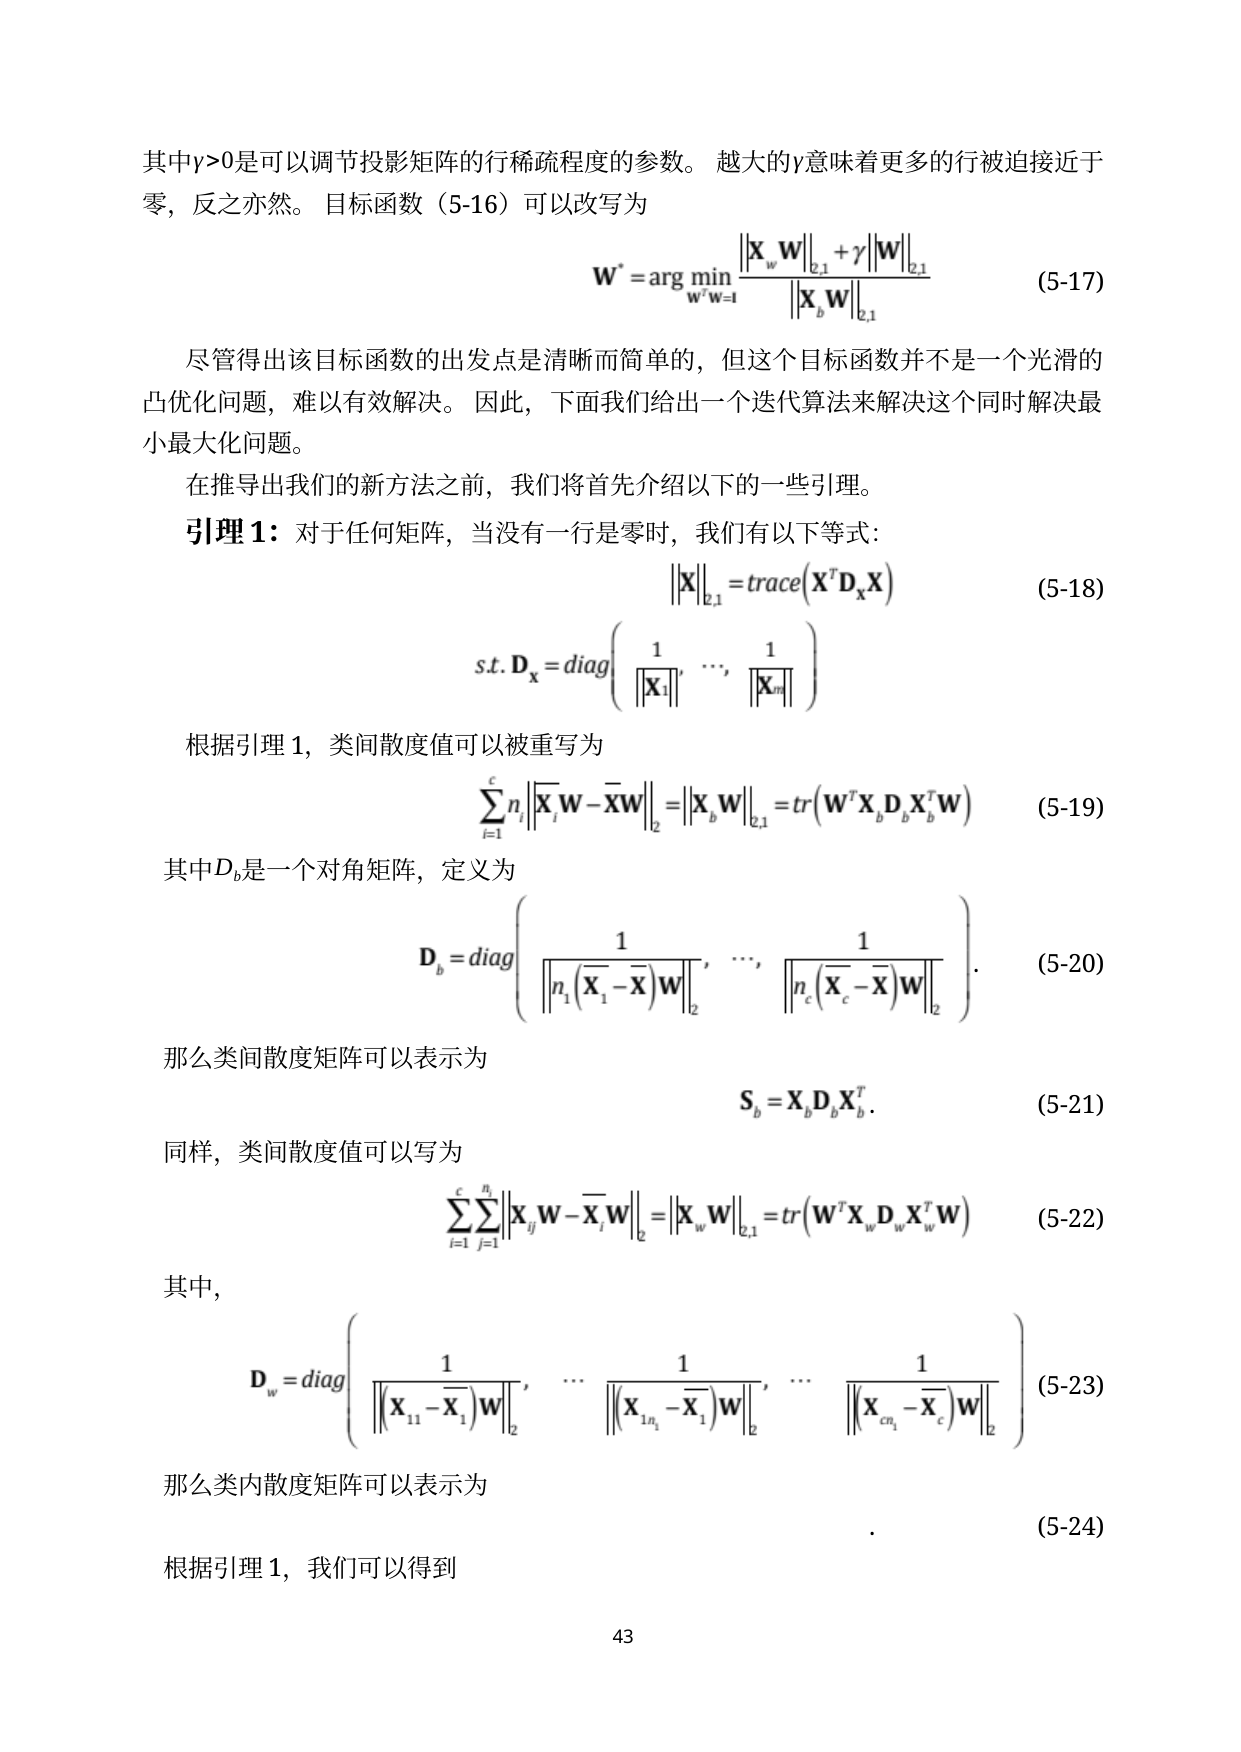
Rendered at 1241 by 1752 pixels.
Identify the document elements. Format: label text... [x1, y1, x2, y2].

text (5-23) [142, 1306, 1104, 1463]
text (5-19) [142, 765, 1104, 848]
text 其中是可以调节投影矩阵的行稀疏程度的参数。 越大的意味着更多的行被迫接近于零，反之亦然。 目标函数（5-16）可以改写为 [142, 140, 1104, 223]
text (5-22) [142, 1171, 1104, 1265]
text 尽管得出该目标函数的出发点是清晰而简单的，但这个目标函数并不是一个光滑的凸优化问题，难以有效解决。 因此，下面我们给出一个迭代算法来解决这个同时解决最小最大化问题。 [142, 338, 1104, 463]
text 引理1：对于任何矩阵，当没有一行是零时，我们有以下等式： [142, 504, 1104, 556]
text 那么类间散度矩阵可以表示为 [142, 1036, 1104, 1077]
text 同样，类间散度值可以写为 [142, 1129, 1104, 1171]
text 其中， [142, 1265, 1104, 1306]
text . (5-20) [142, 890, 1104, 1036]
text 根据引理1，类间散度值可以被重写为 [142, 723, 1104, 765]
text (5-18) [142, 556, 1104, 619]
text 其中是一个对角矩阵，定义为 [142, 848, 1104, 890]
text 根据引理1，我们可以得到 [142, 1546, 1104, 1588]
text . (5-21) [142, 1077, 1104, 1129]
text 那么类内散度矩阵可以表示为 [142, 1463, 1104, 1504]
text . (5-24) [142, 1504, 1104, 1546]
text 在推导出我们的新方法之前，我们将首先介绍以下的一些引理。 [142, 463, 1104, 504]
text (5-17) [142, 223, 1104, 338]
